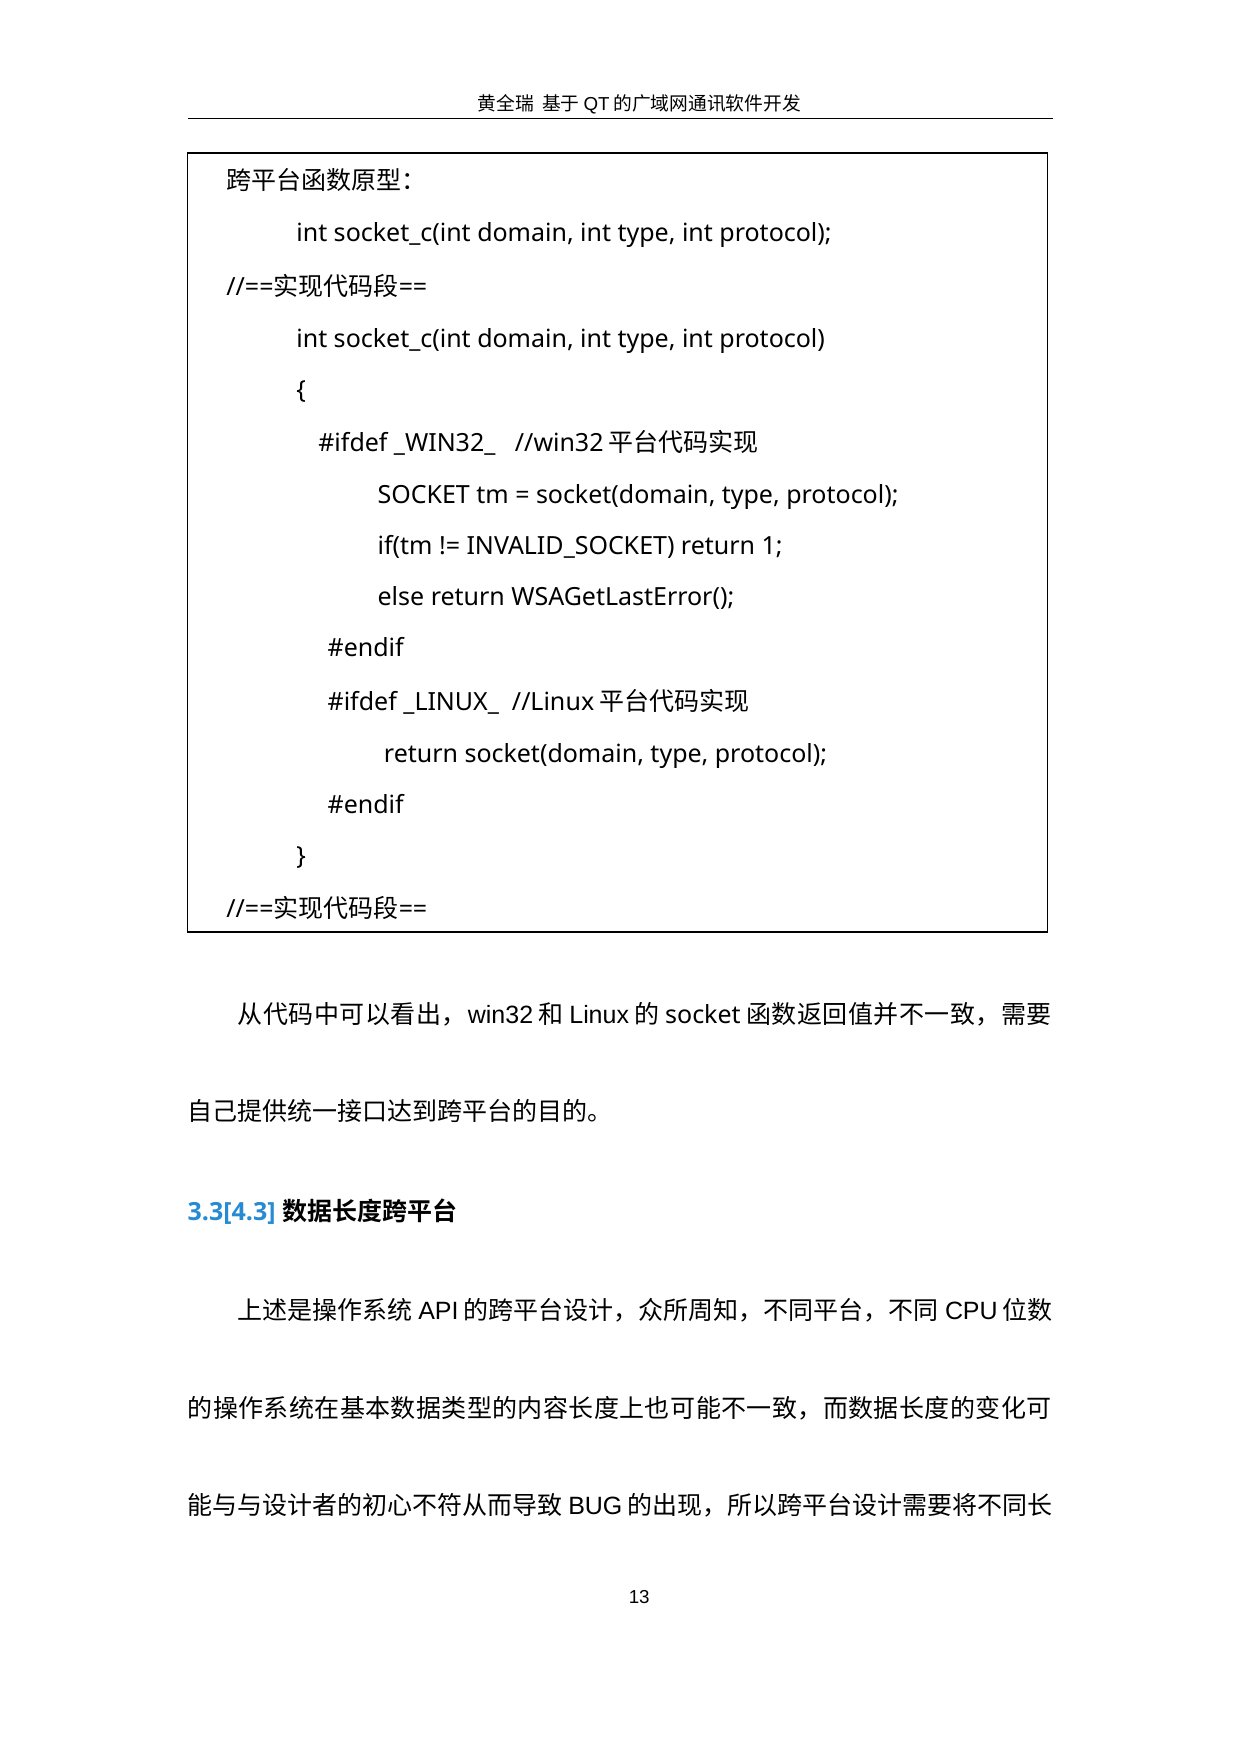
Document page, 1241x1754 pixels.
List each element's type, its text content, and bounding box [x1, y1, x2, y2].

text 从代码中可以看出，win32和Linux的socket函数返回值并不一致，需要自己提供统一接口达到跨平台的目的。 [187, 980, 1053, 1142]
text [187, 1276, 1053, 1536]
subtitle 数据长度跨平台 [187, 1177, 1053, 1242]
